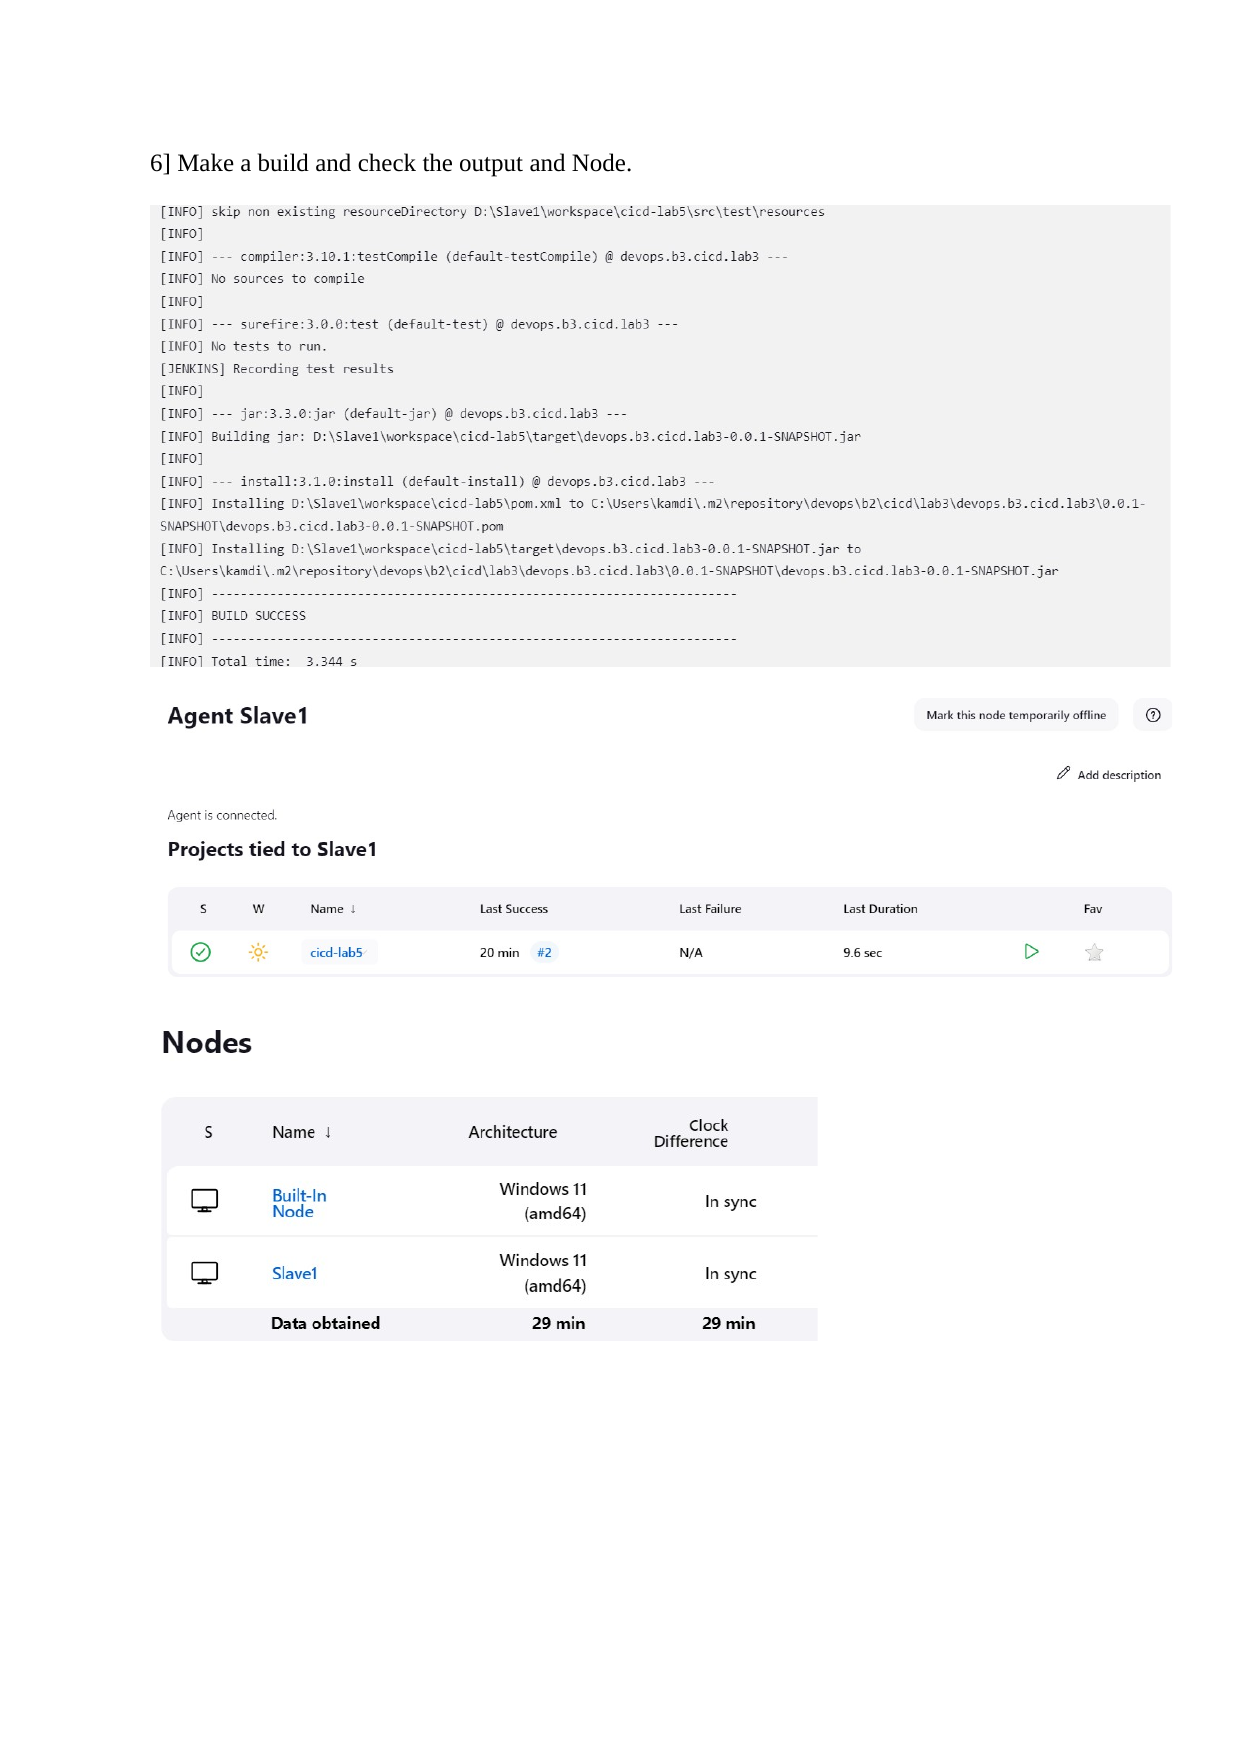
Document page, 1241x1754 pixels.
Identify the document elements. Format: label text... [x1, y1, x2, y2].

list Make a build and check the output and Node. [150, 148, 1180, 177]
picture [161, 1030, 818, 1341]
picture [150, 205, 1171, 667]
picture [167, 698, 1173, 977]
